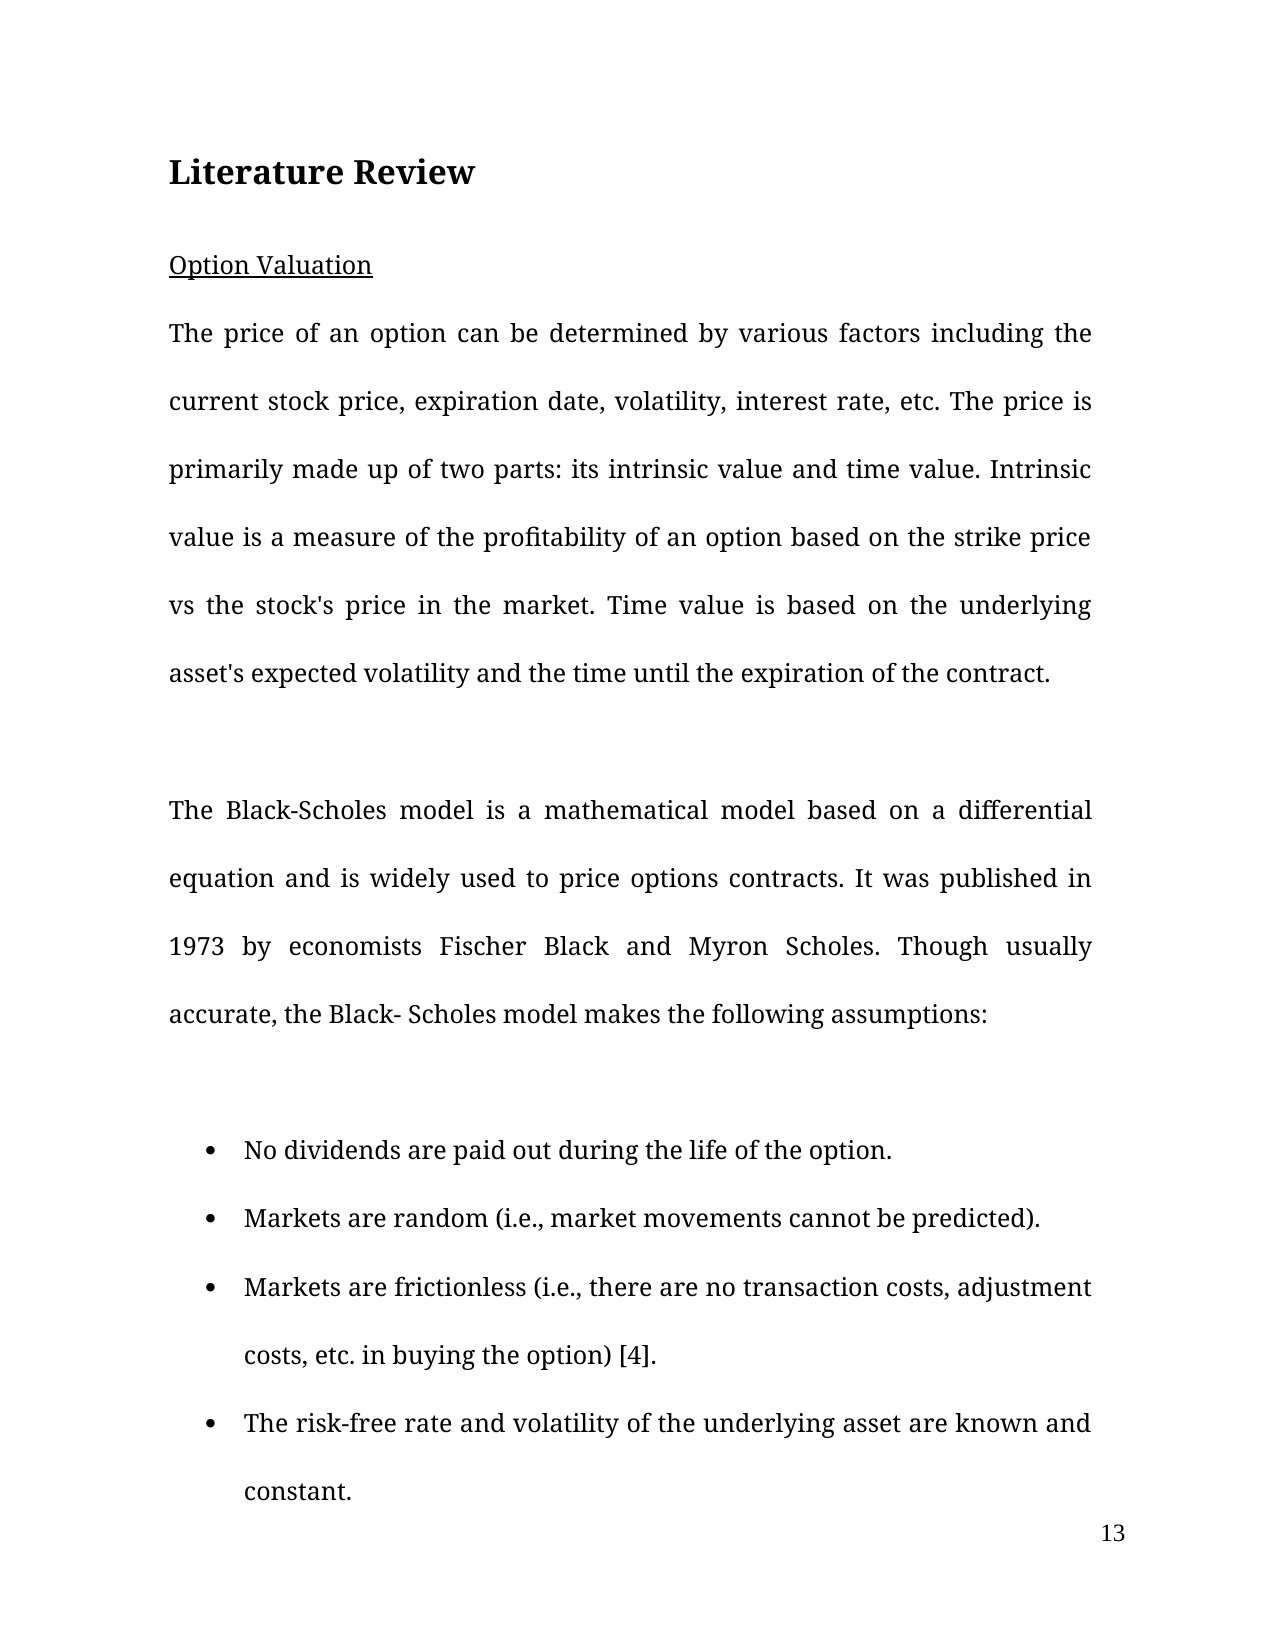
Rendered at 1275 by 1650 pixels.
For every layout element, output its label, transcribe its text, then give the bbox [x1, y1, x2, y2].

text Option Valuation [169, 247, 1093, 281]
list Markets are frictionless (i.e., there are no transaction costs, adjustment costs, etc. in buying the option) [4]. [206, 1269, 1093, 1371]
text The Black-Scholes model is a mathematical model based on a differential equation and is widely used to price options contracts. It was published in 1973 by economists Fischer Black and Myron Scholes. Though usually accurate, the Black- Scholes model makes the following assumptions: [169, 792, 1093, 1031]
list The risk-free rate and volatility of the underlying asset are known and constant. [206, 1405, 1093, 1508]
list Markets are random (i.e., market movements cannot be predicted). [206, 1201, 1093, 1235]
list No dividends are paid out during the life of the option. [206, 1133, 1093, 1167]
text The price of an option can be determined by various factors including the current stock price, expiration date, volatility, interest rate, etc. The price is primarily made up of two parts: its intrinsic value and time value. Intrinsic value is a measure of the profitability of an option based on the strike price vs the stock's price in the market. Time value is based on the underlying asset's expected volatility and the time until the expiration of the contract. [169, 315, 1093, 690]
subtitle Literature Review [169, 149, 1137, 194]
